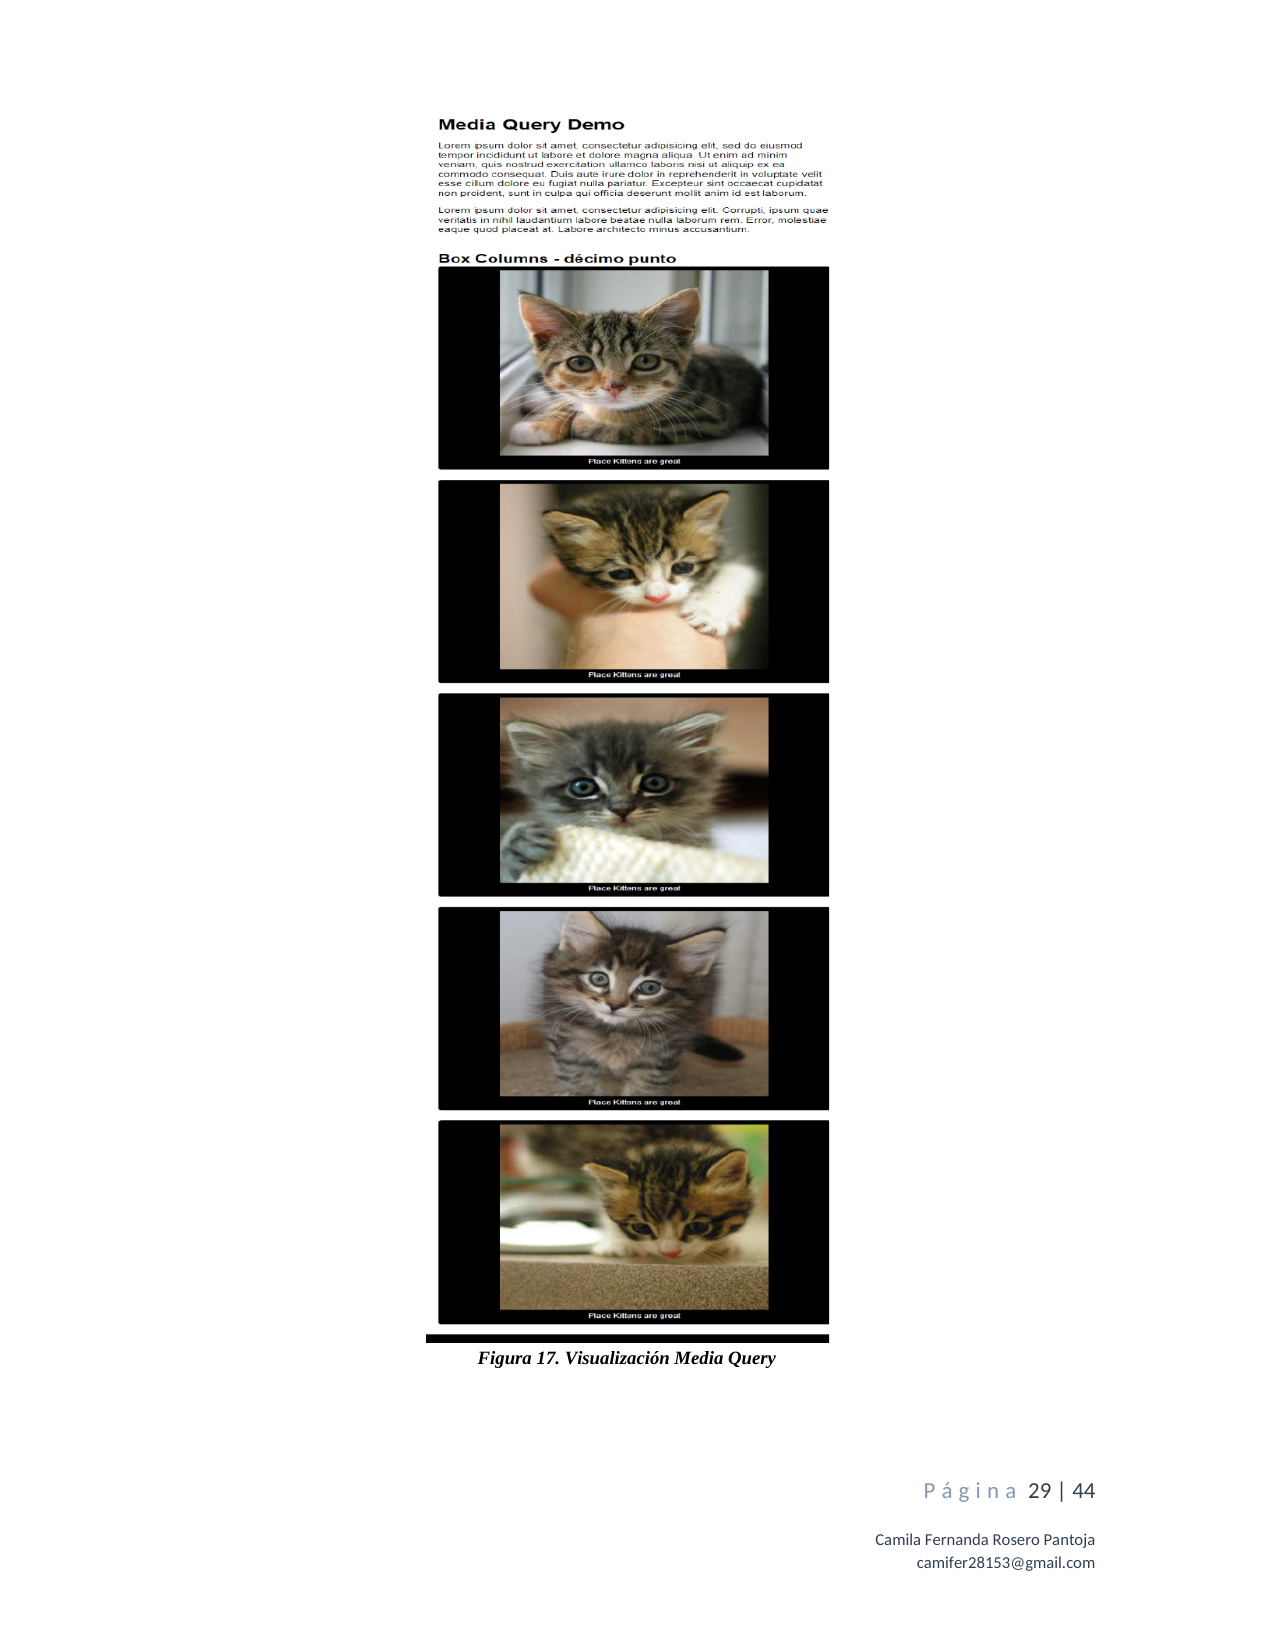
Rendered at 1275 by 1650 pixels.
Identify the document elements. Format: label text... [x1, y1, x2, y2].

text Figura 17. Visualización Media Query [133, 1347, 1122, 1368]
picture [426, 103, 830, 1343]
